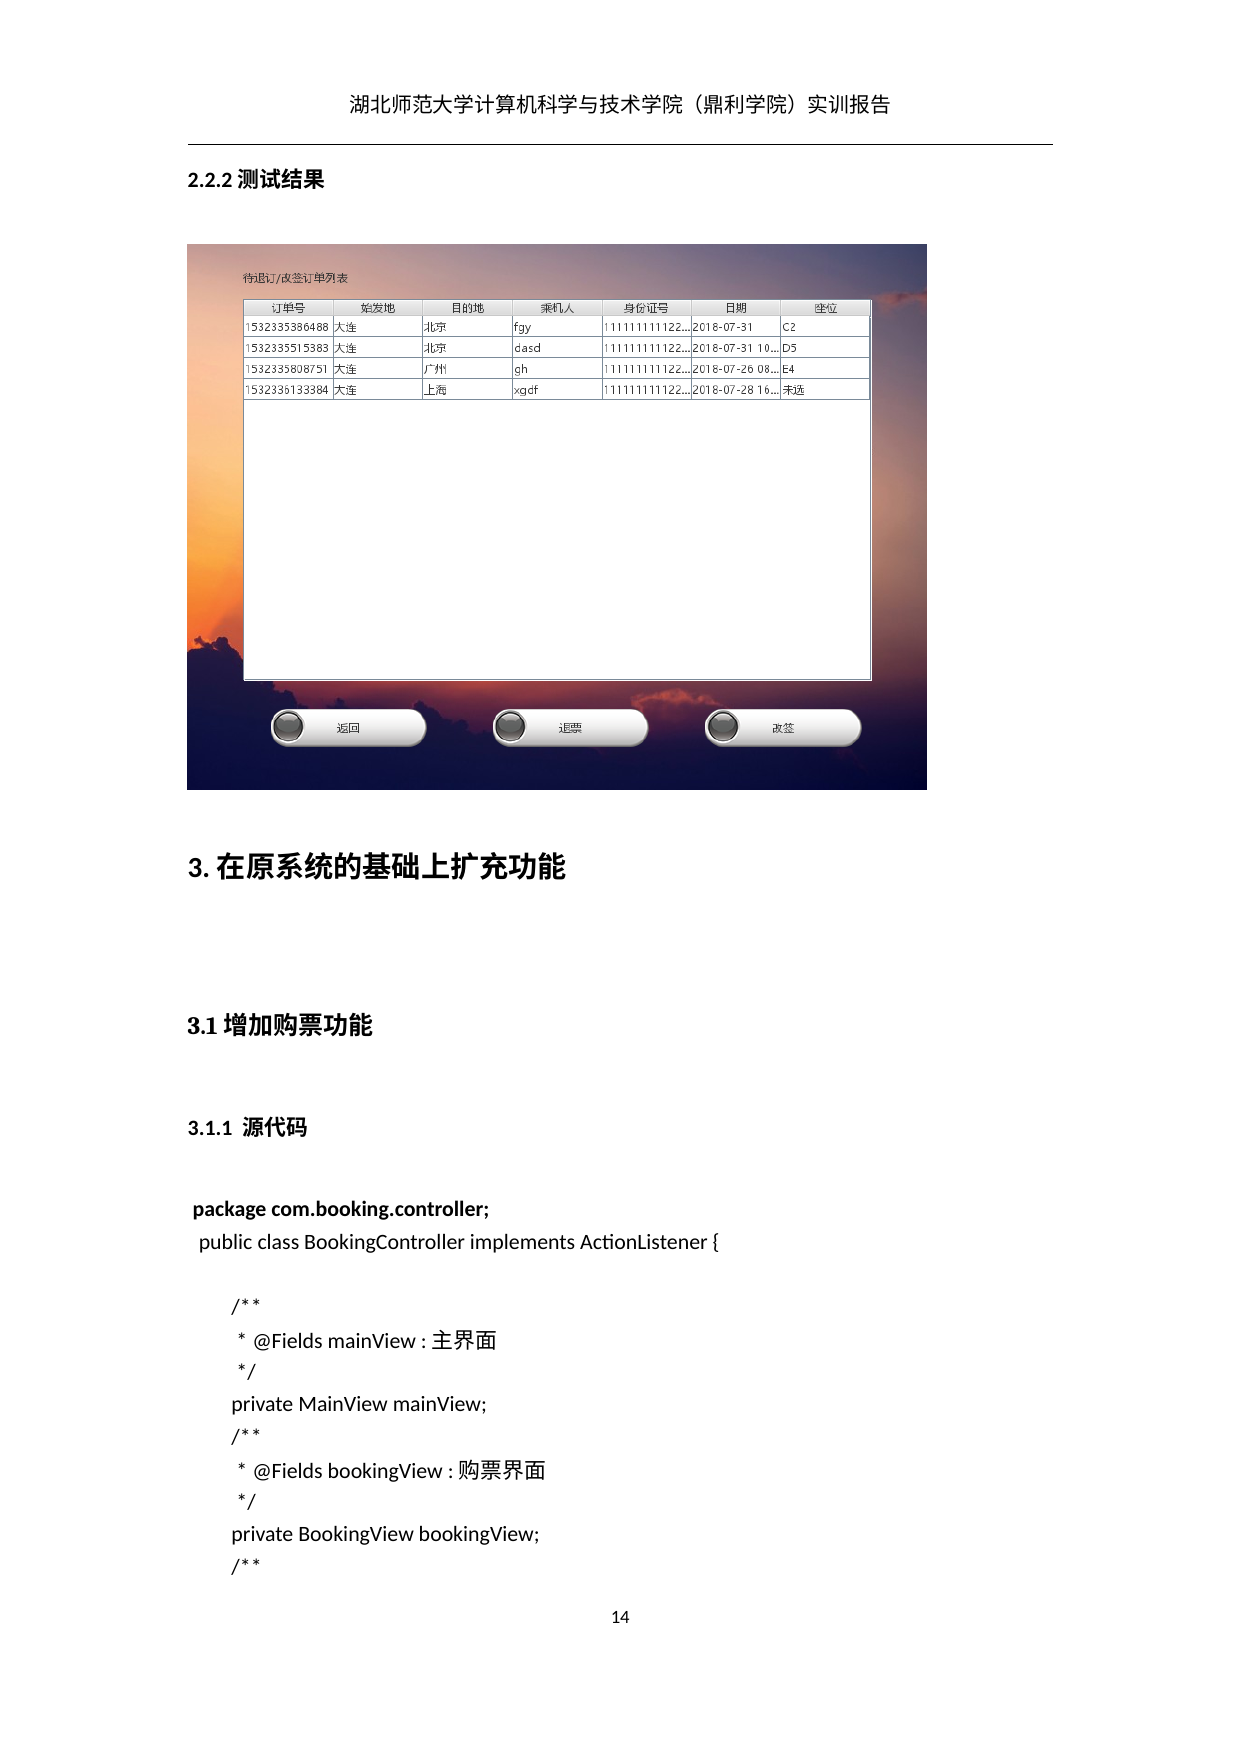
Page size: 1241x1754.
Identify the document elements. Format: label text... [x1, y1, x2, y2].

text /** [187, 1420, 1053, 1453]
text /** [187, 1290, 1053, 1323]
text private MainView mainView; [187, 1388, 1053, 1420]
subtitle 3.1.1 源代码 [187, 1110, 1053, 1142]
text /** [187, 1550, 1053, 1583]
text * @Fields bookingView : 购票界面 [187, 1453, 1053, 1485]
subtitle 2.2.2 测试结果 [187, 162, 1053, 194]
text * @Fields mainView : 主界面 [187, 1323, 1053, 1355]
text */ [187, 1355, 1053, 1388]
text */ [187, 1485, 1053, 1518]
subtitle 3.1 增加购票功能 [187, 991, 1053, 1056]
subtitle 3. 在原系统的基础上扩充功能 [187, 832, 1053, 897]
text package com.booking.controller; [187, 1193, 1053, 1225]
text public class BookingController implements ActionListener { [187, 1225, 1053, 1258]
text private BookingView bookingView; [187, 1518, 1053, 1550]
picture [187, 244, 927, 790]
